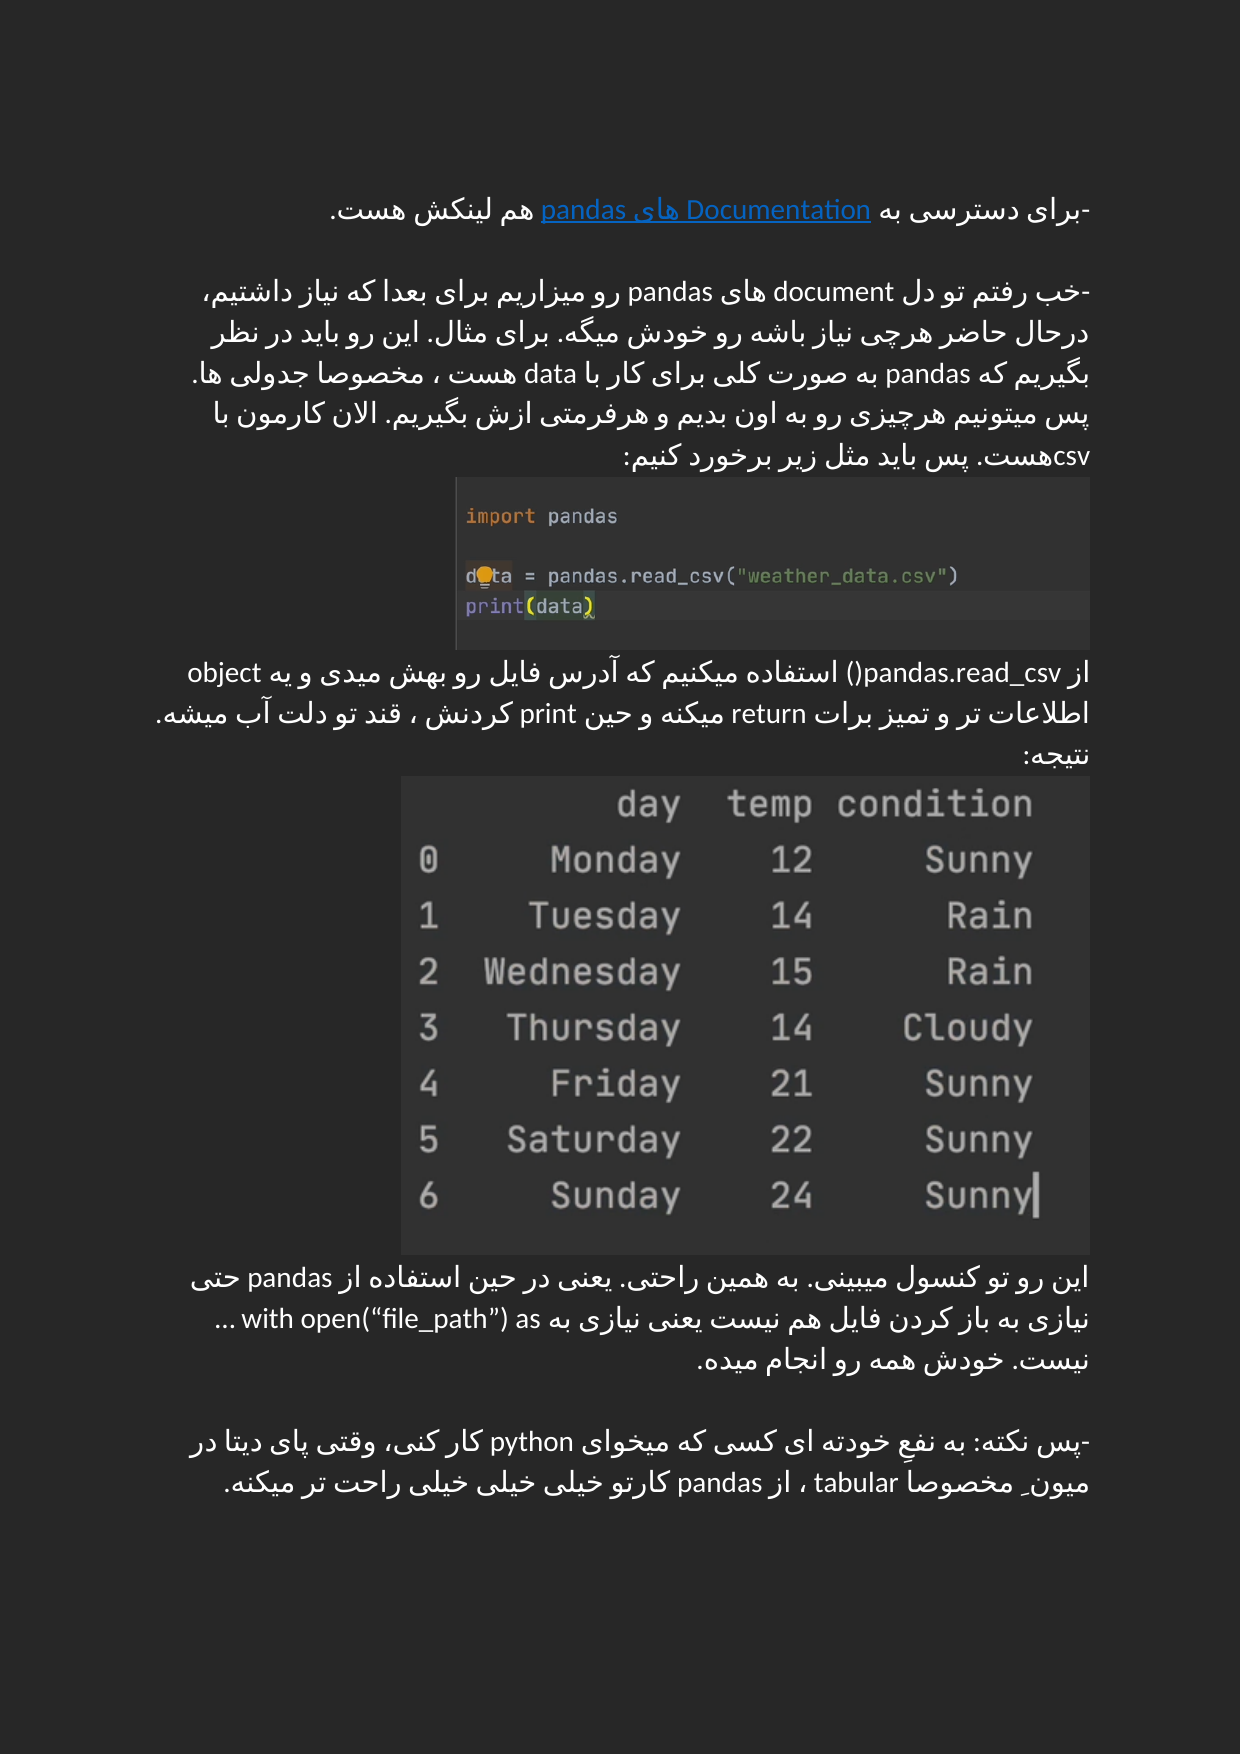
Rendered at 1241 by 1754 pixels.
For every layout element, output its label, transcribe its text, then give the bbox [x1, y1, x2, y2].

picture [455, 477, 1090, 650]
text -پس نکته: به نفعِ خودته ای کسی که میخوای python کار کنی، وقتی پای دیتا در میون ِ مخصوصا tabular ، از pandas کارتو خیلی خیلی خیلی راحت تر میکنه. [150, 1423, 1090, 1499]
text از pandas.read_csv() استفاده میکنیم که آدرس فایل رو بهش میدی و یه object اطلاعات تر و تمیز برات return میکنه و حین print کردنش ، قند تو دلت آب میشه. نتیجه: [150, 654, 1090, 771]
text این رو تو کنسول میبینی. به همین راحتی. یعنی در حین استفاده از pandas حتی نیازی به باز کردن فایل هم نیست یعنی نیازی به with open(“file_path”) as … نیست. خودش همه رو انجام میده. [150, 1259, 1090, 1377]
text -خب رفتم تو دل document های pandas رو میزاریم برای بعدا که نیاز داشتیم، درحال حاضر هرچی نیاز باشه رو خودش میگه. برای مثال. این رو باید در نظر بگیریم که pandas به صورت کلی برای کار با data هست ، مخصوصا جدولی ها. پس میتونیم هرچیزی رو به اون بدیم و هرفرمتی ازش بگیریم. الان کارمون با csvهست. پس باید مثل زیر برخورد کنیم: [150, 273, 1090, 472]
picture [401, 776, 1090, 1255]
text -برای دسترسی به Documentation های pandas هم لینکش هست. [150, 191, 1090, 227]
